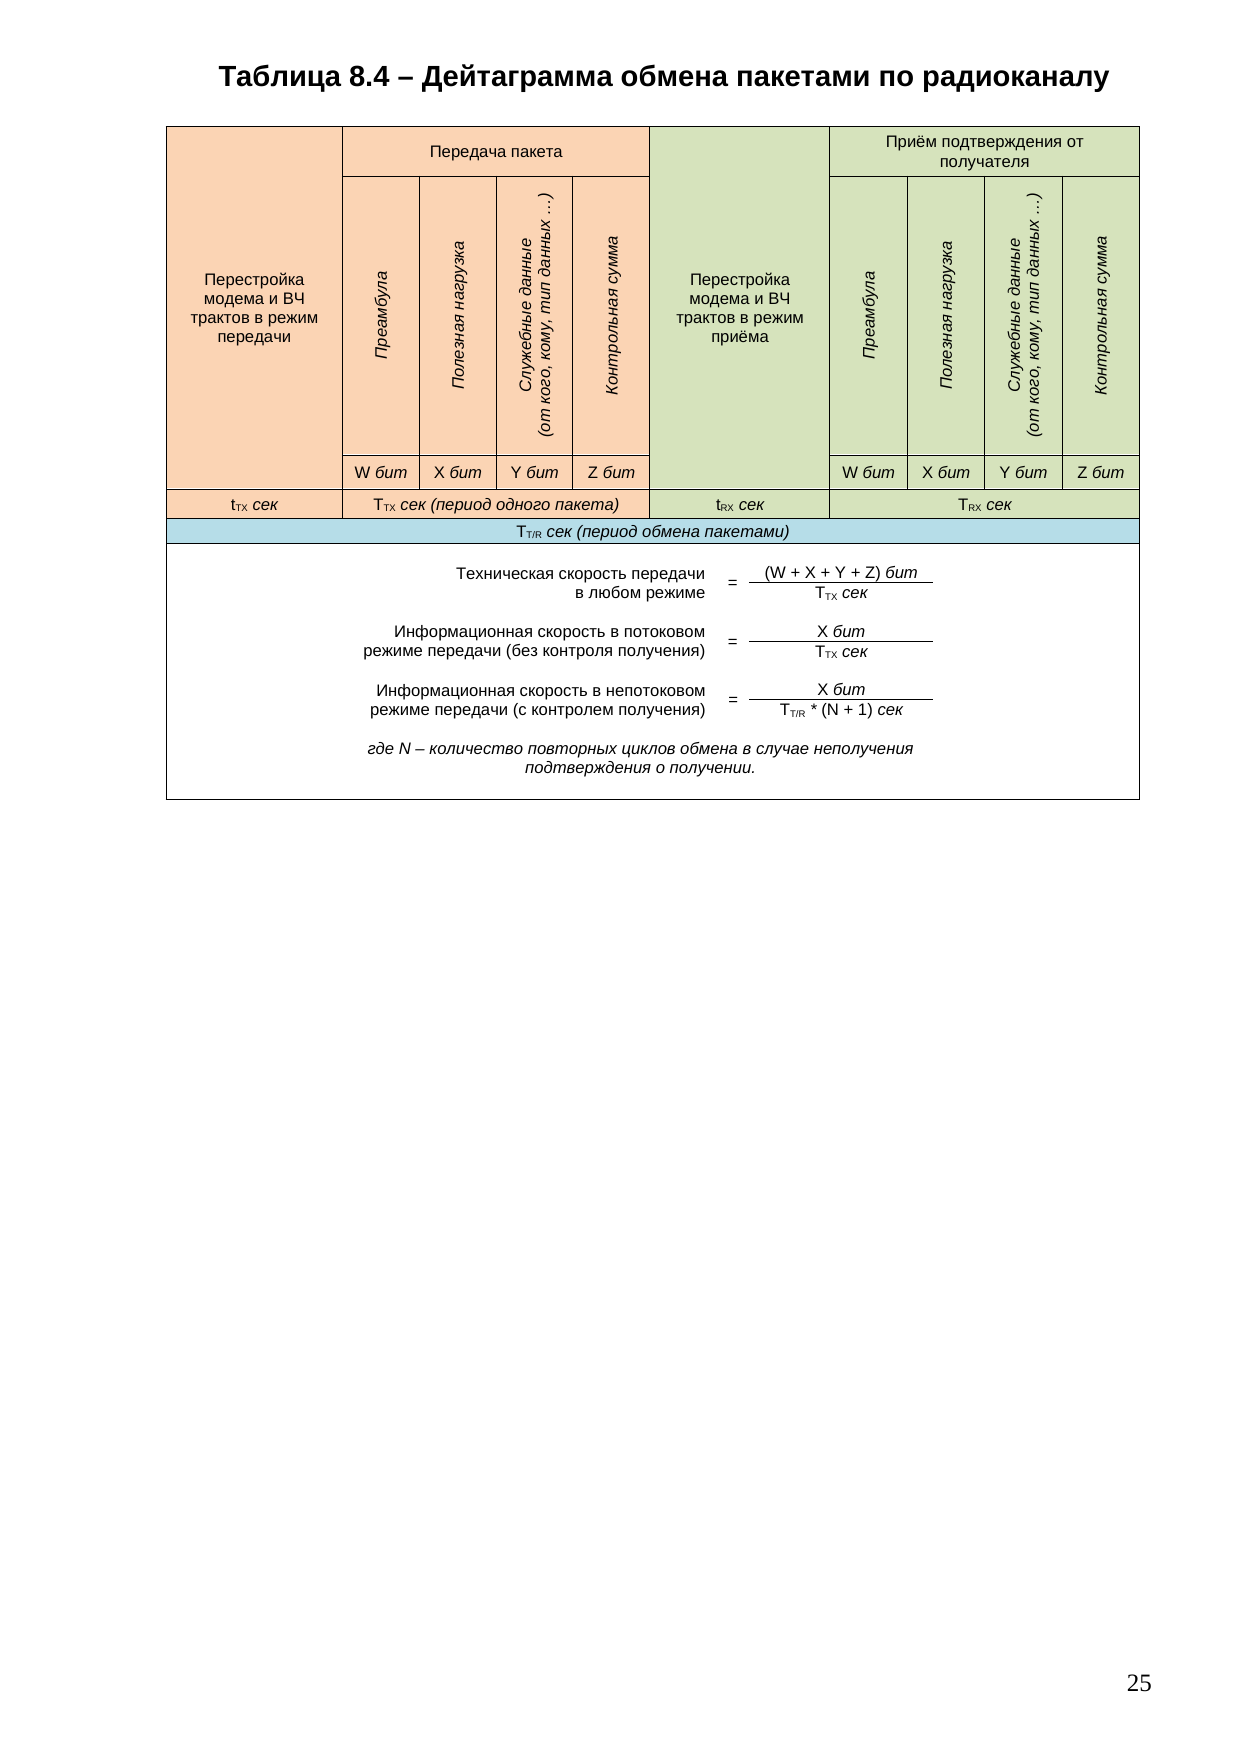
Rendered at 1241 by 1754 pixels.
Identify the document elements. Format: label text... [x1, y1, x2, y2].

table_cell Преамбула [830, 177, 907, 454]
table_cell TT/R сек (период обмена пакетами) [167, 519, 1139, 543]
table_cell Y бит [497, 456, 572, 488]
table_cell Z бит [1063, 456, 1139, 488]
table_cell TRX сек [830, 490, 1139, 518]
table_cell [167, 544, 1139, 799]
table_cell W бит [830, 456, 907, 488]
table_cell Z бит [573, 456, 649, 488]
table_cell X бит [420, 456, 496, 488]
table_cell Контрольная сумма [1063, 177, 1139, 454]
table_cell Преамбула [343, 177, 419, 454]
table_cell Y бит [985, 456, 1062, 488]
table_header Перестройка модема и ВЧ трактов в режим передачи [167, 127, 342, 488]
table_cell Контрольная сумма [573, 177, 649, 454]
table_cell tTX сек [167, 490, 342, 518]
table_cell tRX сек [650, 490, 829, 518]
table_cell X бит [908, 456, 984, 488]
table_header Передача пакета [343, 127, 649, 176]
text Таблица 8.4 – Дейтаграмма обмена пакетами по радиоканалу [177, 59, 1152, 93]
table_cell TTX сек (период одного пакета) [343, 490, 649, 518]
table_cell Полезная нагрузка [420, 177, 496, 454]
table_cell Служебные данные (от кого, кому, тип данных …) [985, 177, 1062, 454]
table_header Перестройка модема и ВЧ трактов в режим приёма [650, 127, 829, 488]
table_cell Полезная нагрузка [908, 177, 984, 454]
table_cell Служебные данные (от кого, кому, тип данных …) [497, 177, 572, 454]
table_header Приём подтверждения от получателя [830, 127, 1139, 176]
table_cell W бит [343, 456, 419, 488]
